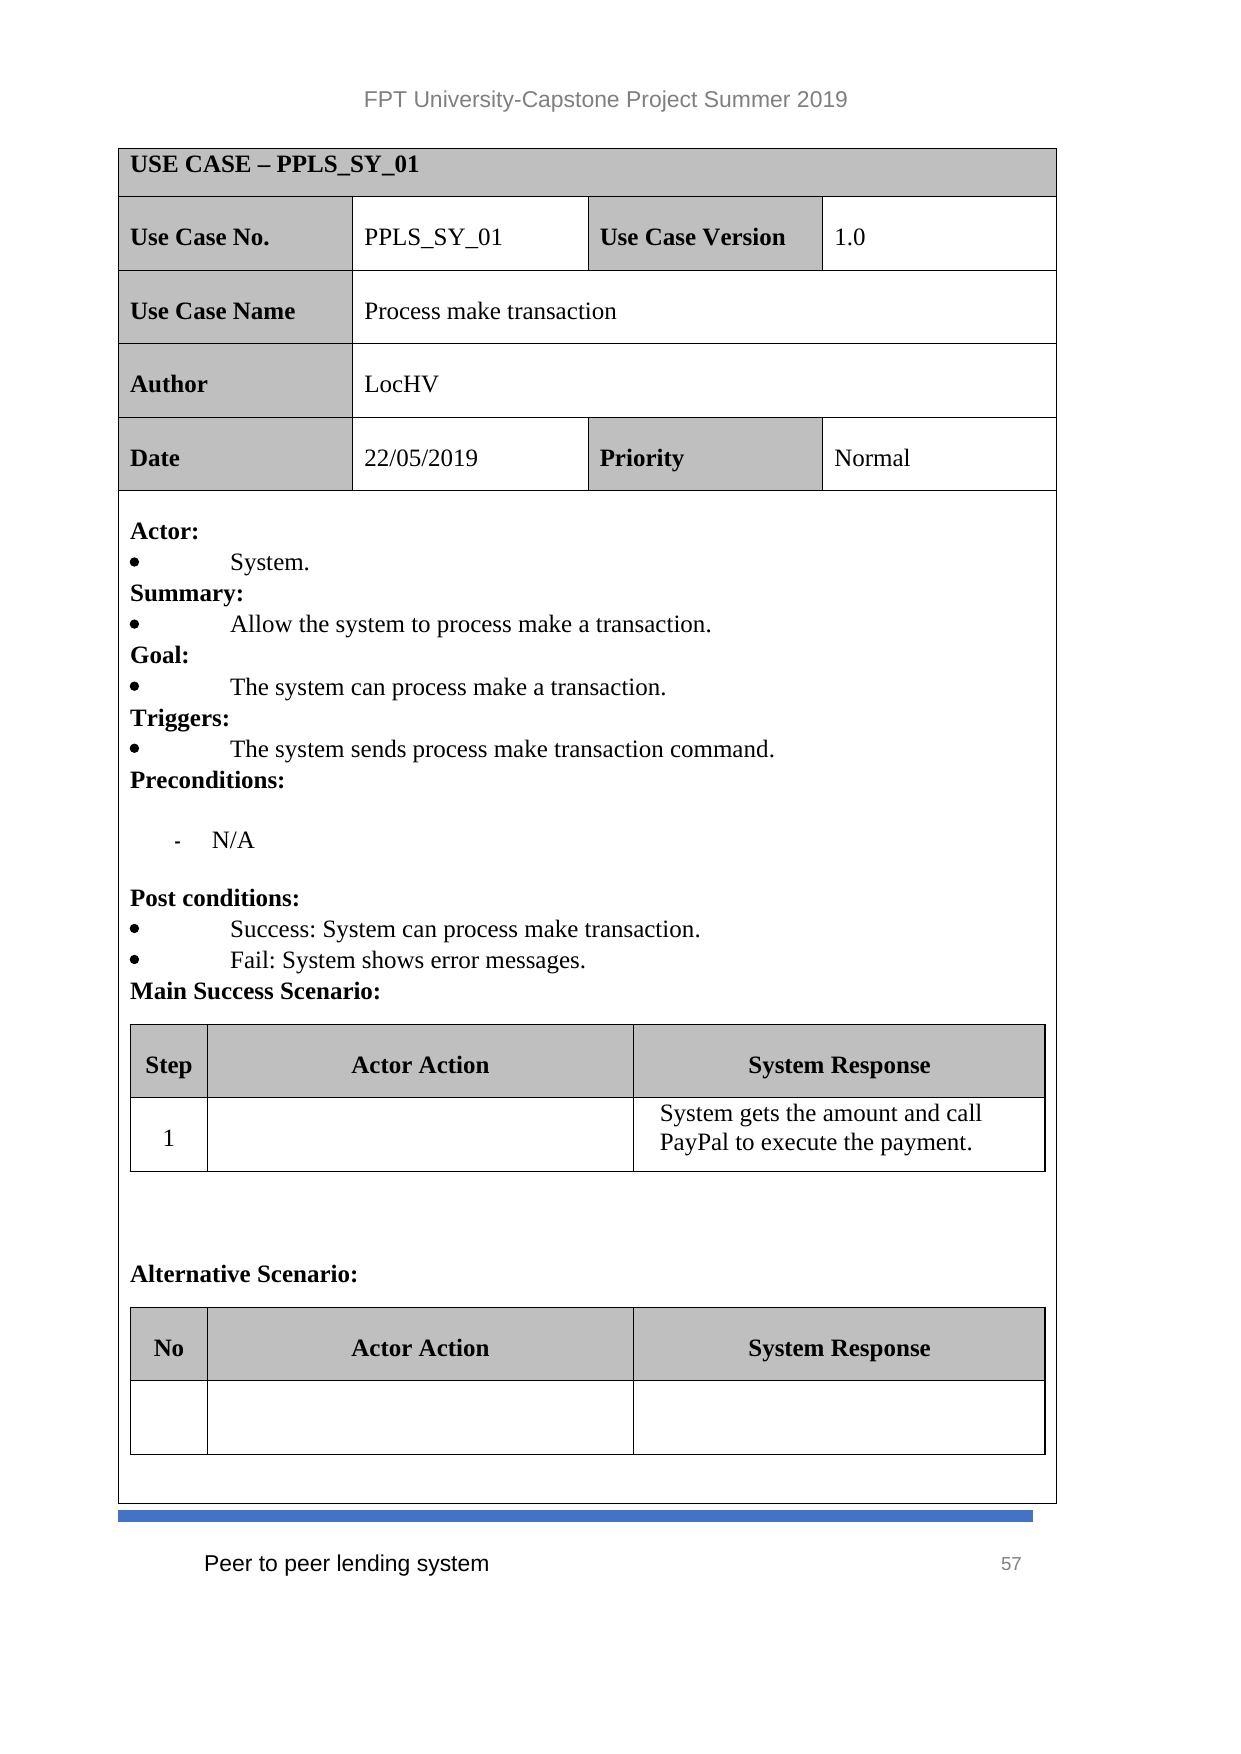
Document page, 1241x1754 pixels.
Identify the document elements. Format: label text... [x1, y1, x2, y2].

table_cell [119, 491, 1056, 1503]
table_cell Author [119, 344, 352, 417]
table_cell 1.0 [823, 197, 1056, 270]
table_cell Priority [589, 418, 822, 490]
table_cell Date [119, 418, 352, 490]
table_cell 22/05/2019 [353, 418, 588, 490]
table_cell Use Case Name [119, 271, 352, 343]
table_cell Use Case No. [119, 197, 352, 270]
table_cell LocHV [353, 344, 1056, 417]
table_cell Normal [823, 418, 1056, 490]
table_cell Use Case Version [589, 197, 822, 270]
table_cell Process make transaction [353, 271, 1056, 343]
table_cell PPLS_SY_01 [353, 197, 588, 270]
table_header USE CASE – PPLS_SY_01 [119, 149, 1056, 196]
